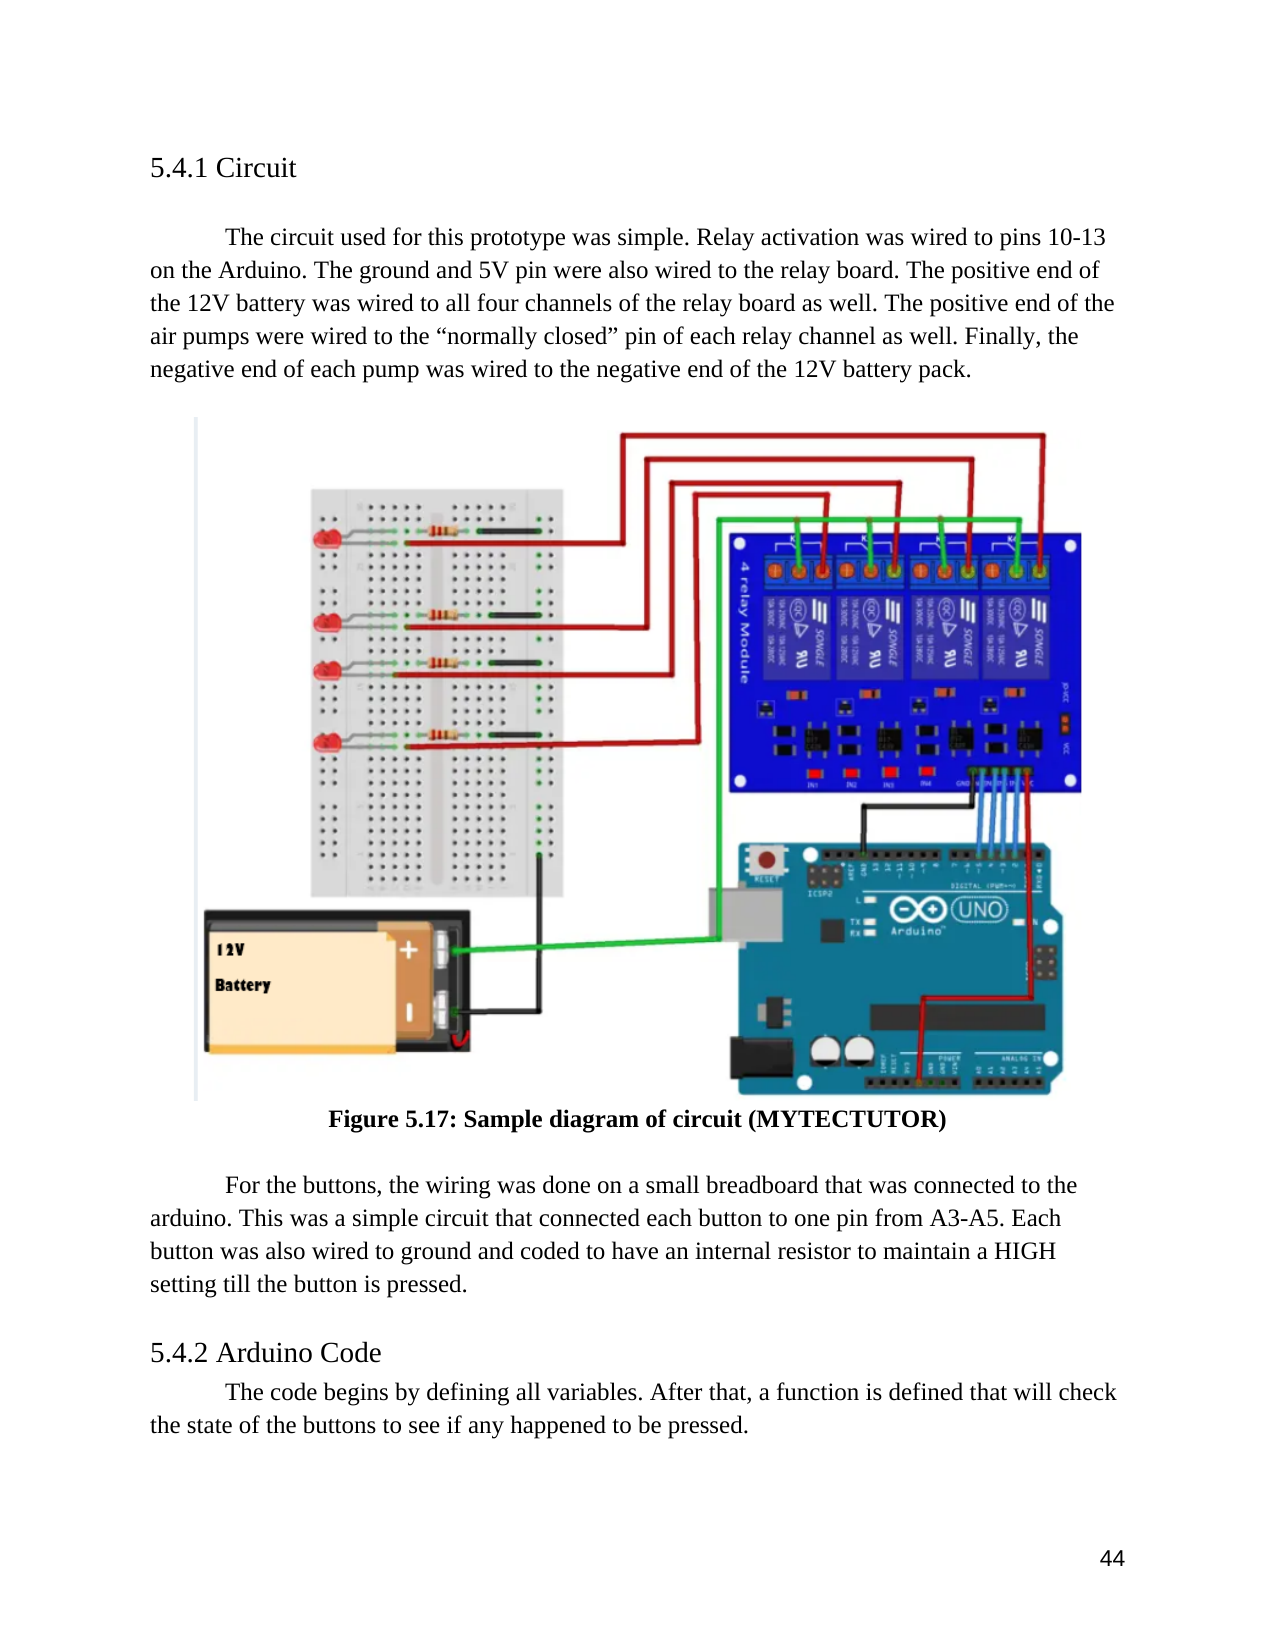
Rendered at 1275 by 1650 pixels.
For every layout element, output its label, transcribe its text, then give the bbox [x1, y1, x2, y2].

subtitle 5.4.2 Arduino Code [150, 1335, 1125, 1369]
text The circuit used for this prototype was simple. Relay activation was wired to pins 10-13 on the Arduino. The ground and 5V pin were also wired to the relay board. The positive end of the 12V battery was wired to all four channels of the relay board as well. The positive end of the air pumps were wired to the “normally closed” pin of each relay channel as well. Finally, the negative end of each pump was wired to the negative end of the 12V battery pack. [150, 222, 1125, 383]
text Figure 5.17: Sample diagram of circuit (MYTECTUTOR) [150, 1104, 1125, 1133]
subtitle 5.4.1 Circuit [150, 150, 1125, 183]
text The code begins by defining all variables. After that, a function is defined that will check the state of the buttons to see if any happened to be pressed. [150, 1377, 1125, 1439]
picture [193, 417, 1082, 1101]
text For the buttons, the wiring was done on a small breadboard that was connected to the arduino. This was a simple circuit that connected each button to one pin from A3-A5. Each button was also wired to ground and coded to have an internal resistor to maintain a HIGH setting till the button is pressed. [150, 1170, 1125, 1298]
